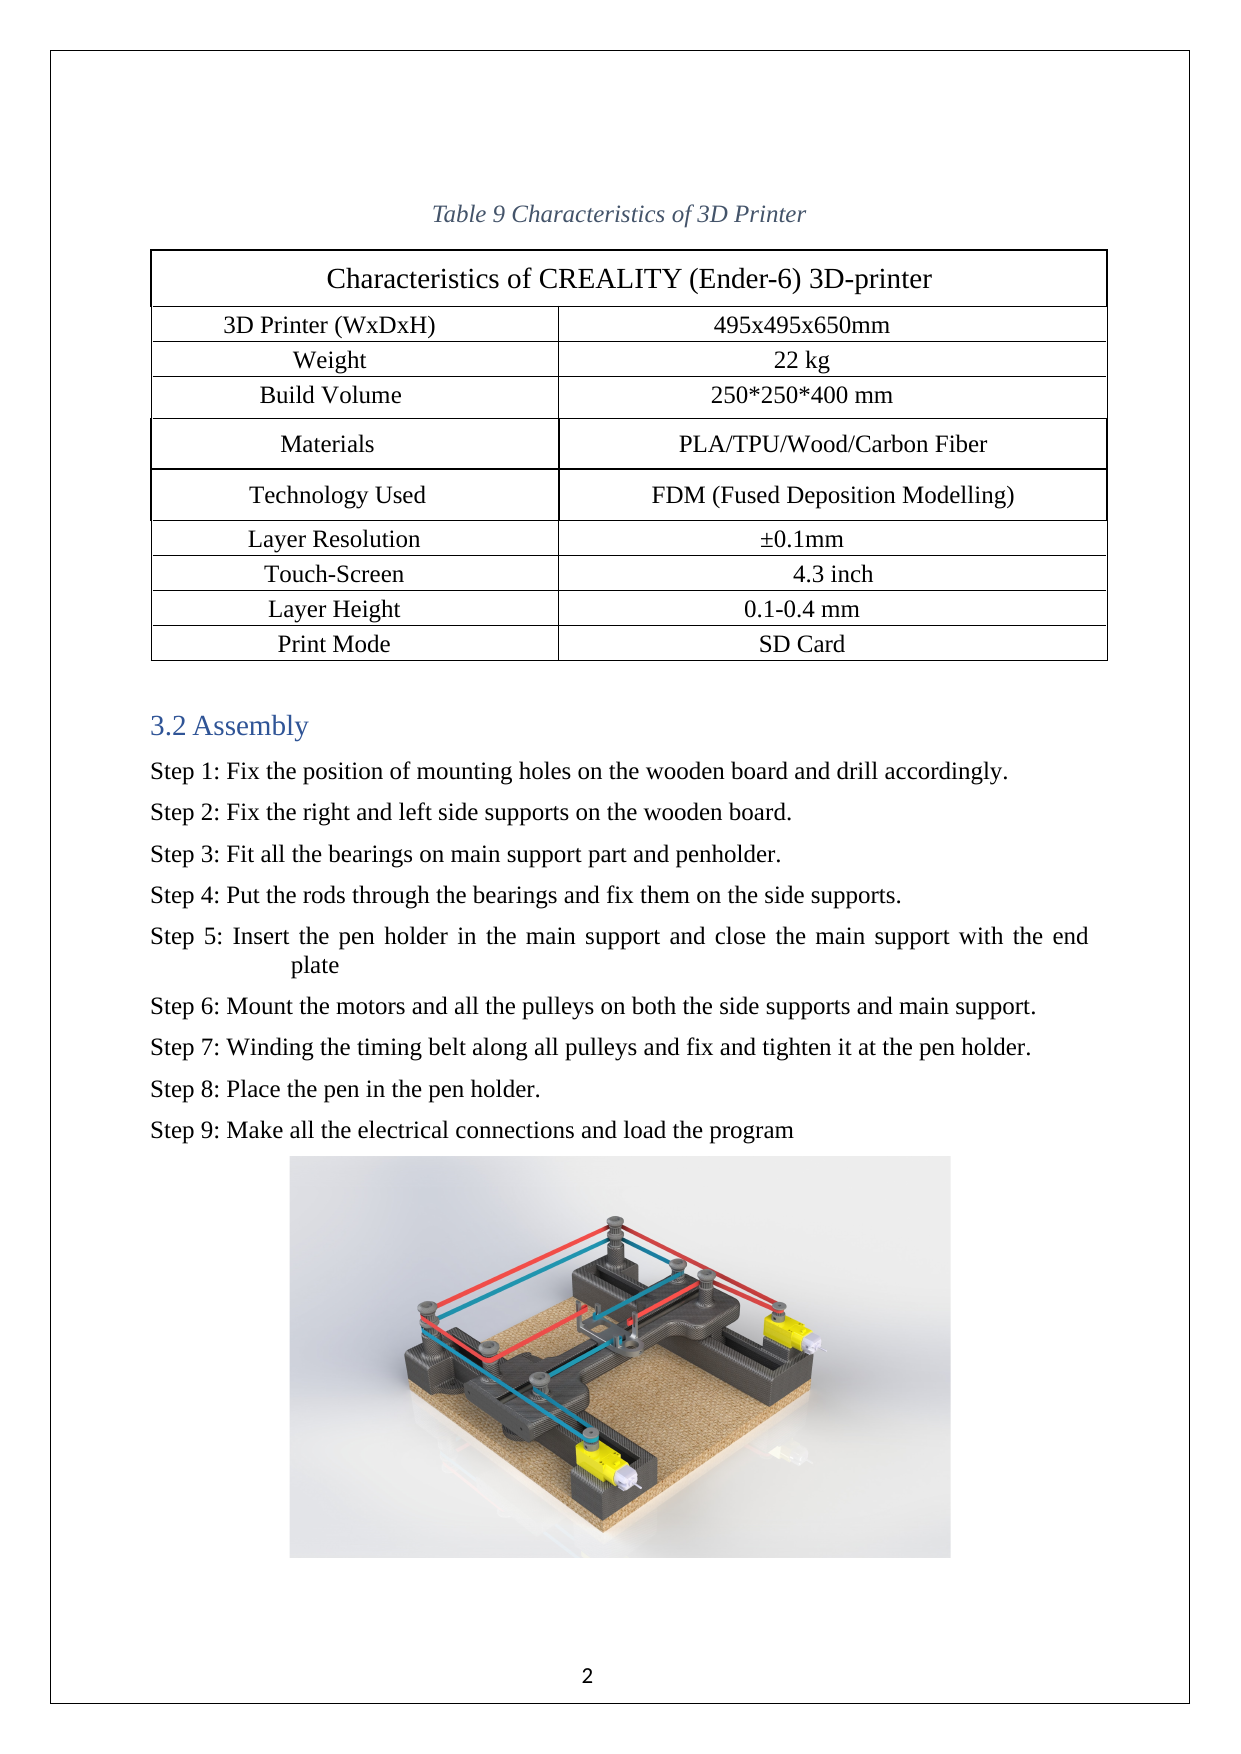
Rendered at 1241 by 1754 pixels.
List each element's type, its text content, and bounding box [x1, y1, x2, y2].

text Step 2: Fix the right and left side supports on the wooden board. [150, 797, 1090, 826]
table_cell 250*250*400 mm [559, 376, 1107, 417]
table_cell Build Volume [152, 377, 558, 417]
text Step 9: Make all the electrical connections and load the program [150, 1115, 1090, 1144]
text Step 1: Fix the position of mounting holes on the wooden board and drill accordingly. [150, 756, 1090, 785]
text Step 8: Place the pen in the pen holder. [150, 1074, 1090, 1102]
table_cell 4.3 inch [559, 555, 1107, 590]
table_cell FDM (Fused Deposition Modelling) [560, 470, 1106, 520]
table_header Characteristics of CREALITY (Ender-6) 3D-printer [152, 251, 1106, 306]
subtitle 3.2 Assembly [150, 708, 1090, 741]
table_cell SD Card [559, 625, 1107, 660]
table_cell Technology Used [152, 470, 558, 520]
table_cell Print Mode [152, 626, 558, 660]
table_cell 495x495x650mm [559, 307, 1107, 341]
table_cell Layer Height [152, 591, 558, 625]
table_cell Materials [152, 419, 558, 468]
text Step 3: Fit all the bearings on main support part and penholder. [150, 839, 1090, 867]
table_cell 3D Printer (WxDxH) [152, 307, 558, 341]
table_cell Layer Resolution [152, 521, 558, 555]
table_cell Touch-Screen [152, 556, 558, 590]
text Table 9 Characteristics of 3D Printer [150, 199, 1090, 228]
text Step 7: Winding the timing belt along all pulleys and fix and tighten it at the pen holder. [150, 1032, 1090, 1061]
text Step 4: Put the rods through the bearings and fix them on the side supports. [150, 880, 1090, 909]
table_cell 22 kg [559, 341, 1107, 376]
table_cell 0.1-0.4 mm [559, 590, 1107, 625]
text Step 6: Mount the motors and all the pulleys on both the side supports and main support. [150, 991, 1090, 1020]
table_cell PLA/TPU/Wood/Carbon Fiber [560, 419, 1106, 468]
picture [289, 1156, 951, 1558]
table_cell Weight [152, 342, 558, 376]
table_cell ±0.1mm [559, 521, 1107, 555]
text Step 5: Insert the pen holder in the main support and close the main support with the end plate [150, 921, 1090, 979]
